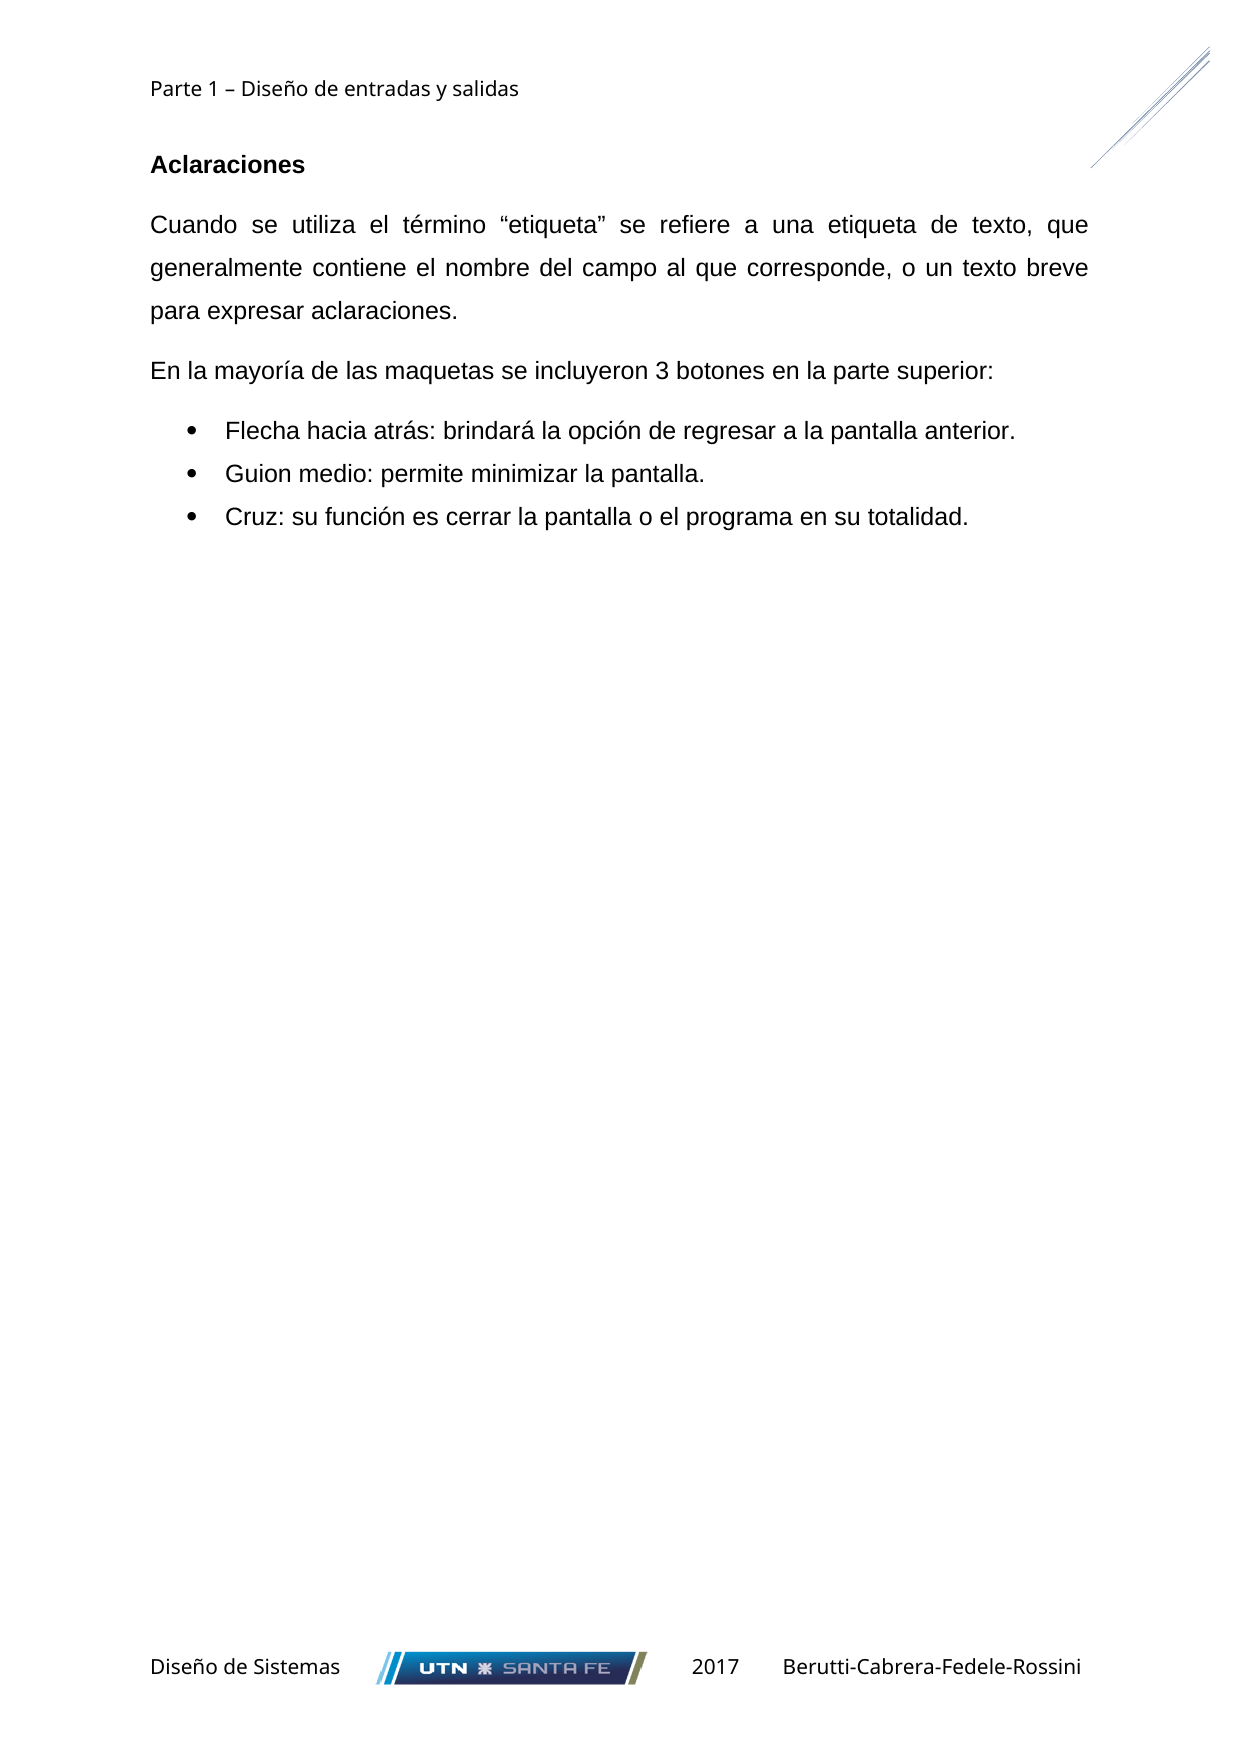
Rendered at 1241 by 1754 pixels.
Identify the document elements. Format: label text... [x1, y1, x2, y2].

text En la mayoría de las maquetas se incluyeron 3 botones en la parte superior: [150, 356, 1090, 384]
list Flecha hacia atrás: brindará la opción de regresar a la pantalla anterior. [187, 416, 1090, 444]
list Cruz: su función es cerrar la pantalla o el programa en su totalidad. [187, 502, 1090, 531]
picture [356, 1588, 668, 1748]
text Cuando se utiliza el término “etiqueta” se refiere a una etiqueta de texto, que generalmente contiene el nombre del campo al que corresponde, o un texto breve para expresar aclaraciones. [150, 210, 1090, 325]
text Aclaraciones [150, 150, 1090, 179]
list Guion medio: permite minimizar la pantalla. [187, 459, 1090, 488]
